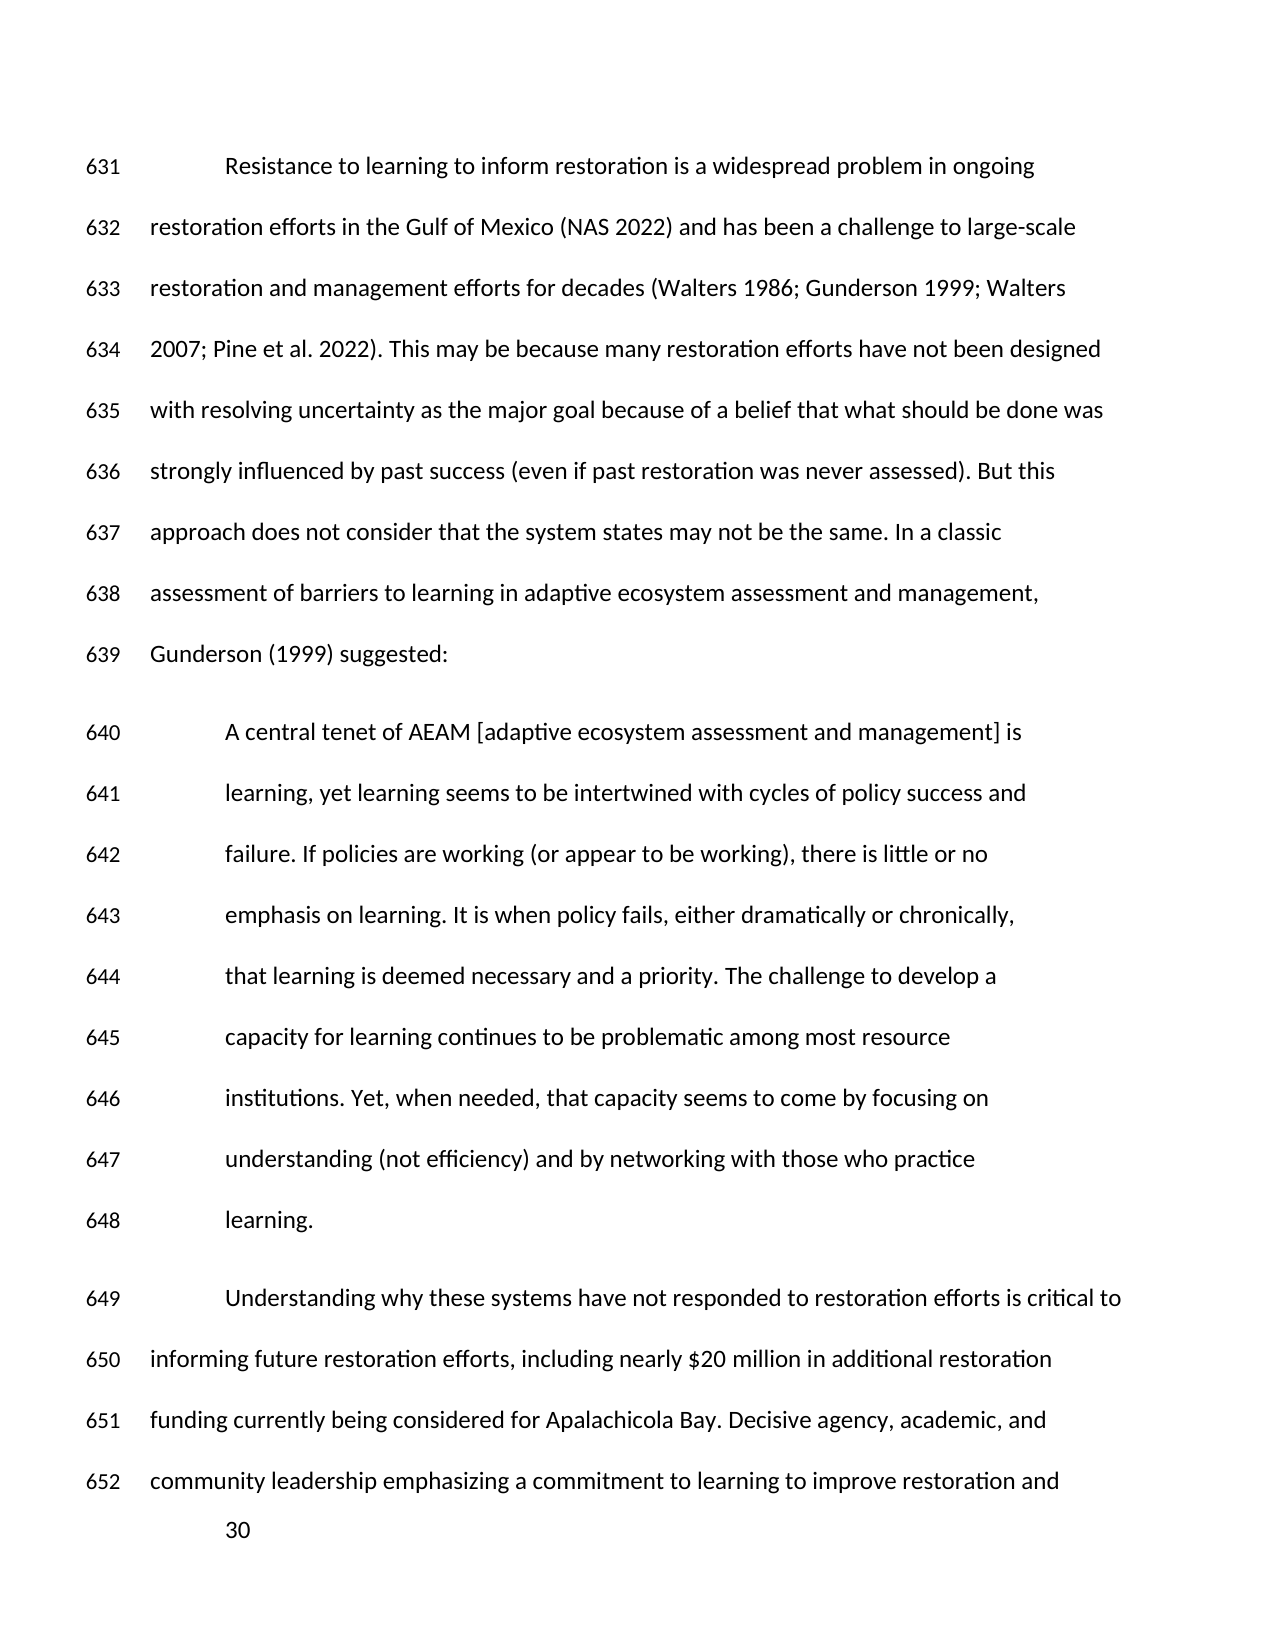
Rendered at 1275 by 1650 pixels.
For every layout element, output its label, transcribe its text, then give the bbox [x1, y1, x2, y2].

text A central tenet of AEAM [adaptive ecosystem assessment and management] is learning, yet learning seems to be intertwined with cycles of policy success and failure. If policies are working (or appear to be working), there is little or no emphasis on learning. It is when policy fails, either dramatically or chronically, that learning is deemed necessary and a priority. The challenge to develop a capacity for learning continues to be problematic among most resource institutions. Yet, when needed, that capacity seems to come by focusing on understanding (not efficiency) and by networking with those who practice learning. [225, 716, 1050, 1235]
text Resistance to learning to inform restoration is a widespread problem in ongoing restoration efforts in the Gulf of Mexico (NAS 2022) and has been a challenge to large-scale restoration and management efforts for decades (Walters 1986; Gunderson 1999; Walters 2007; Pine et al. 2022). This may be because many restoration efforts have not been designed with resolving uncertainty as the major goal because of a belief that what should be done was strongly influenced by past success (even if past restoration was never assessed). But this approach does not consider that the system states may not be the same. In a classic assessment of barriers to learning in adaptive ecosystem assessment and management, Gunderson (1999) suggested: [150, 150, 1125, 669]
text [150, 1282, 1125, 1496]
